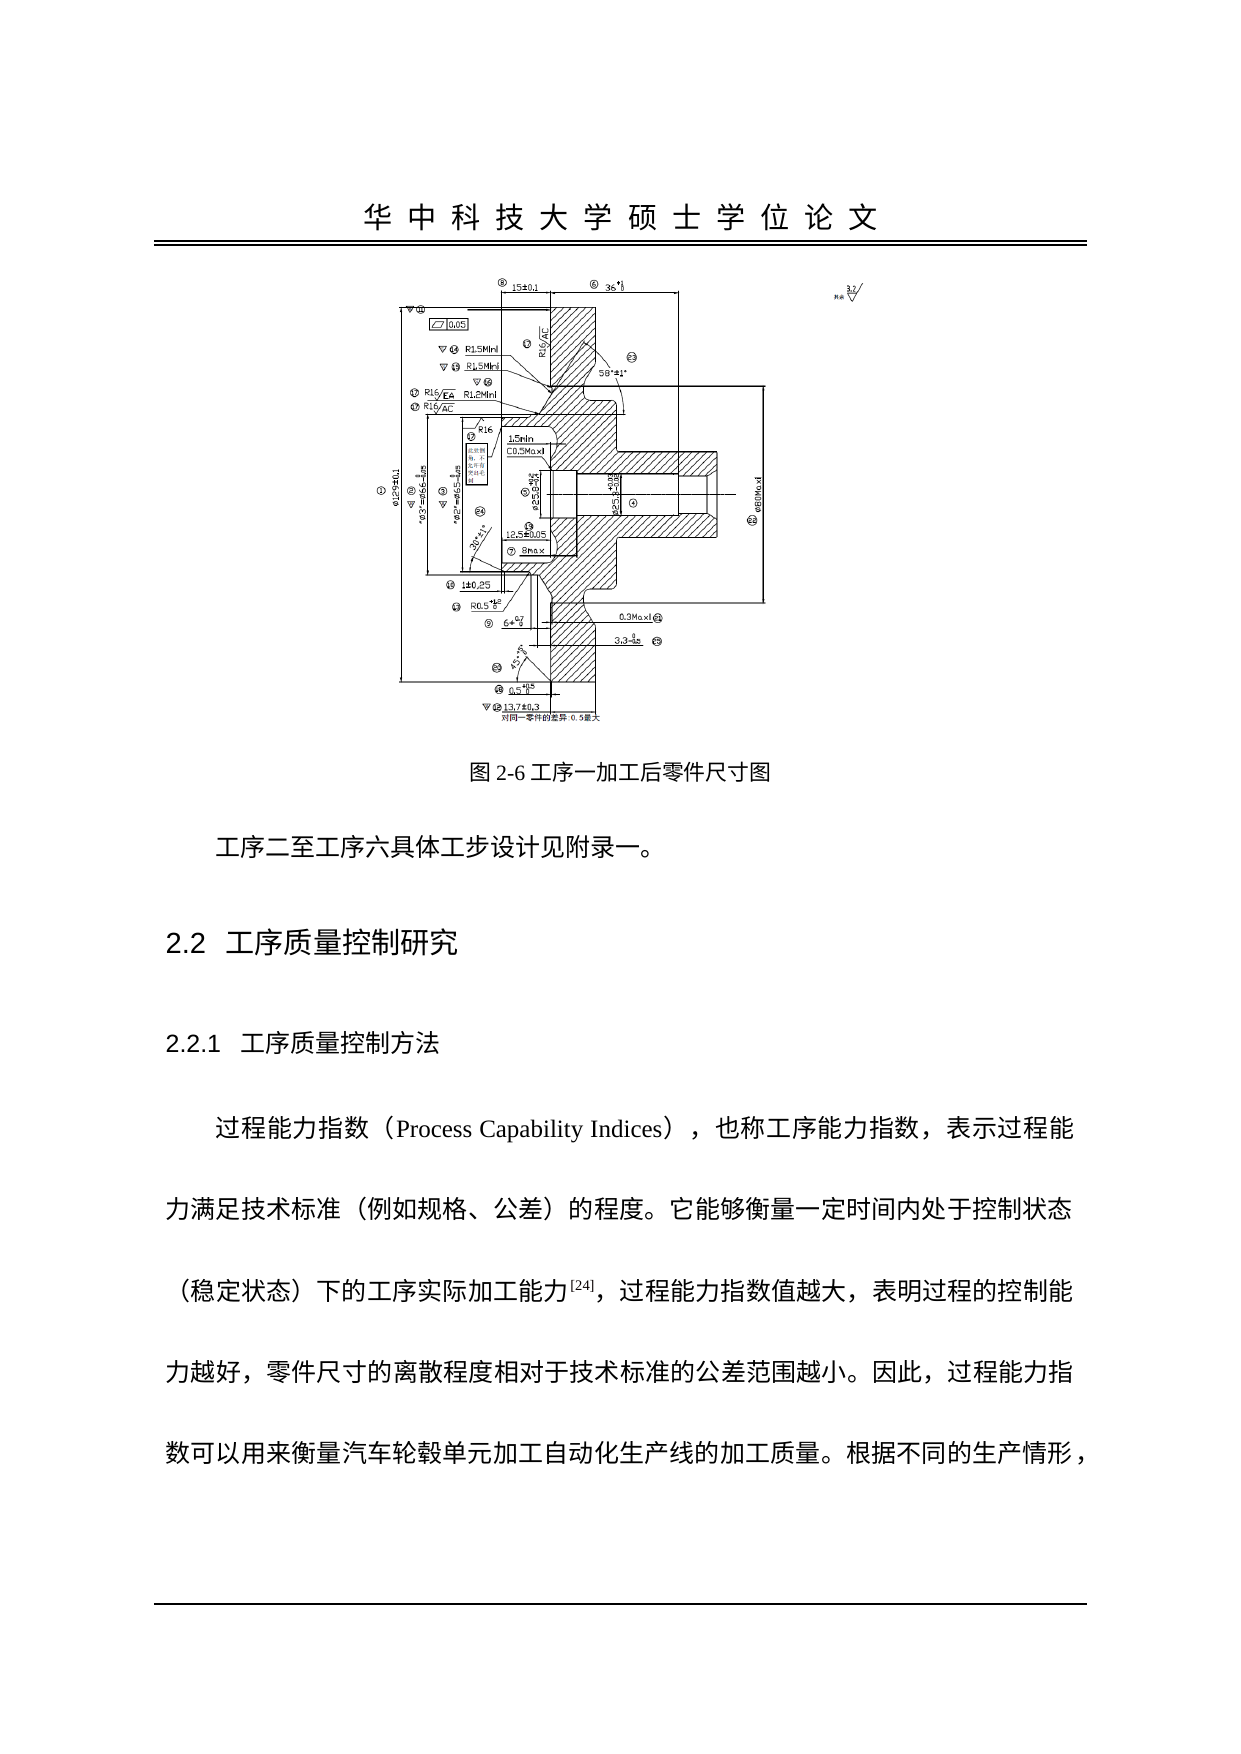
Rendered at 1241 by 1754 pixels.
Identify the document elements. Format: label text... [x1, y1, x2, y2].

text 图 2-6 工序一加工后零件尺寸图 [165, 755, 1075, 787]
subtitle 工序质量控制研究 [165, 908, 1075, 973]
text 工序二至工序六具体工步设计见附录一。 [165, 813, 1075, 878]
picture [373, 277, 868, 724]
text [165, 1094, 1075, 1484]
subtitle 工序质量控制方法 [165, 1009, 1075, 1074]
